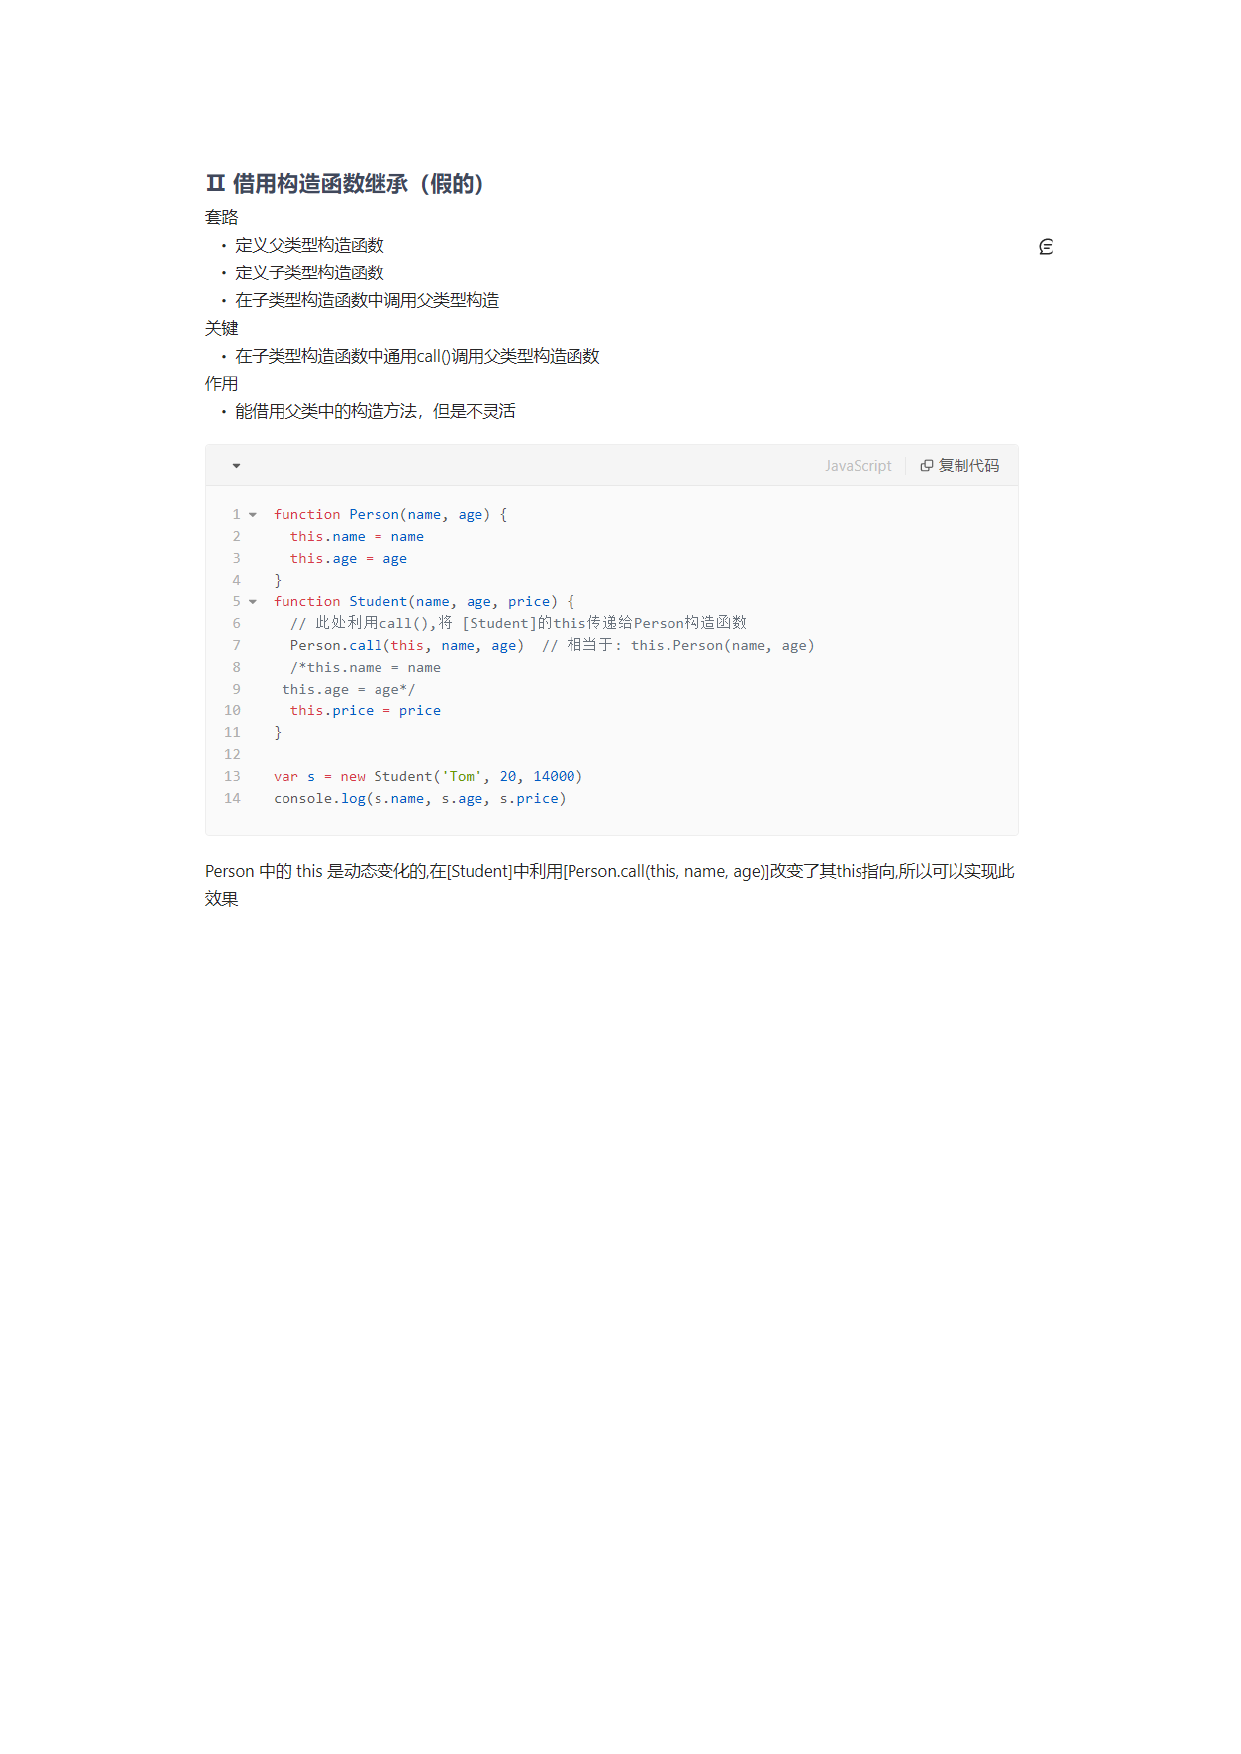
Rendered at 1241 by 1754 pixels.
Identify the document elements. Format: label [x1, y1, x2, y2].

picture [187, 162, 1053, 916]
